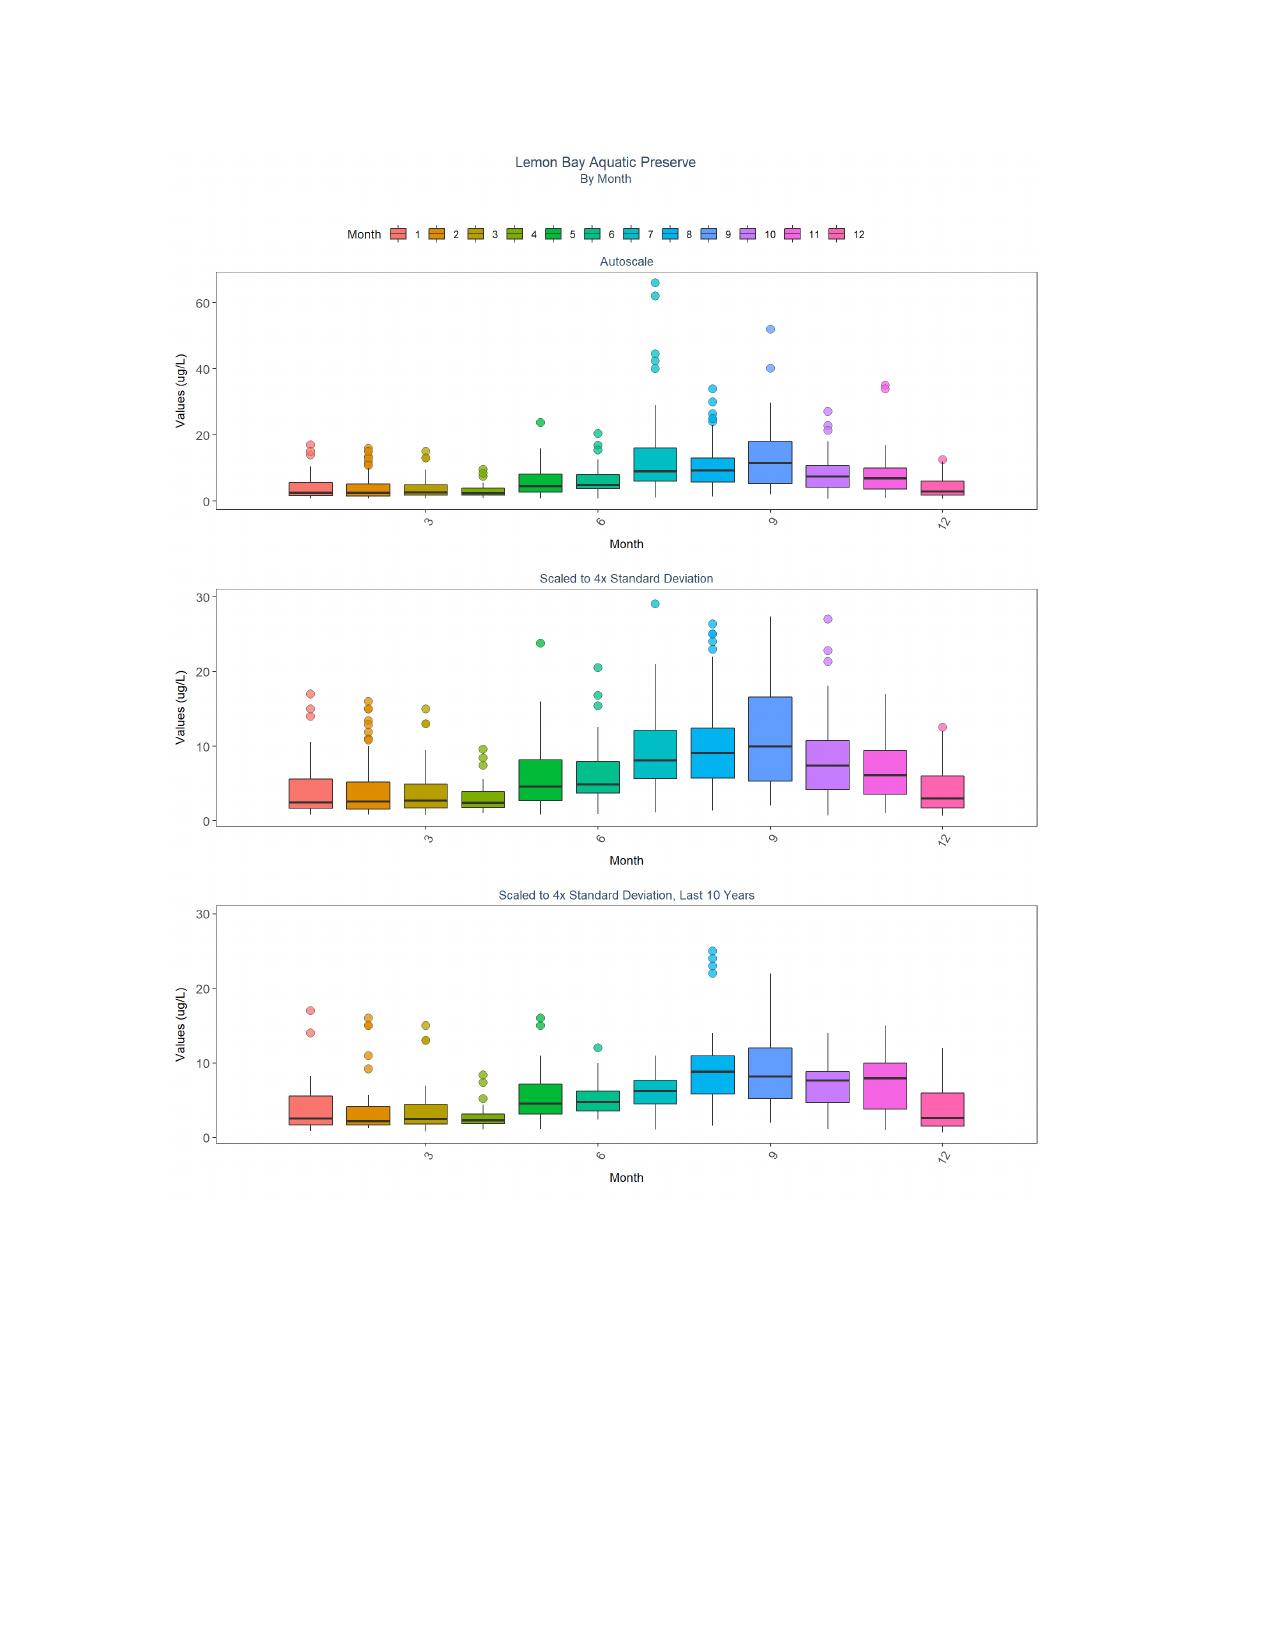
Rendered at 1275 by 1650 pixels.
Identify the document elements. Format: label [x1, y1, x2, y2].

picture [168, 150, 1044, 1200]
